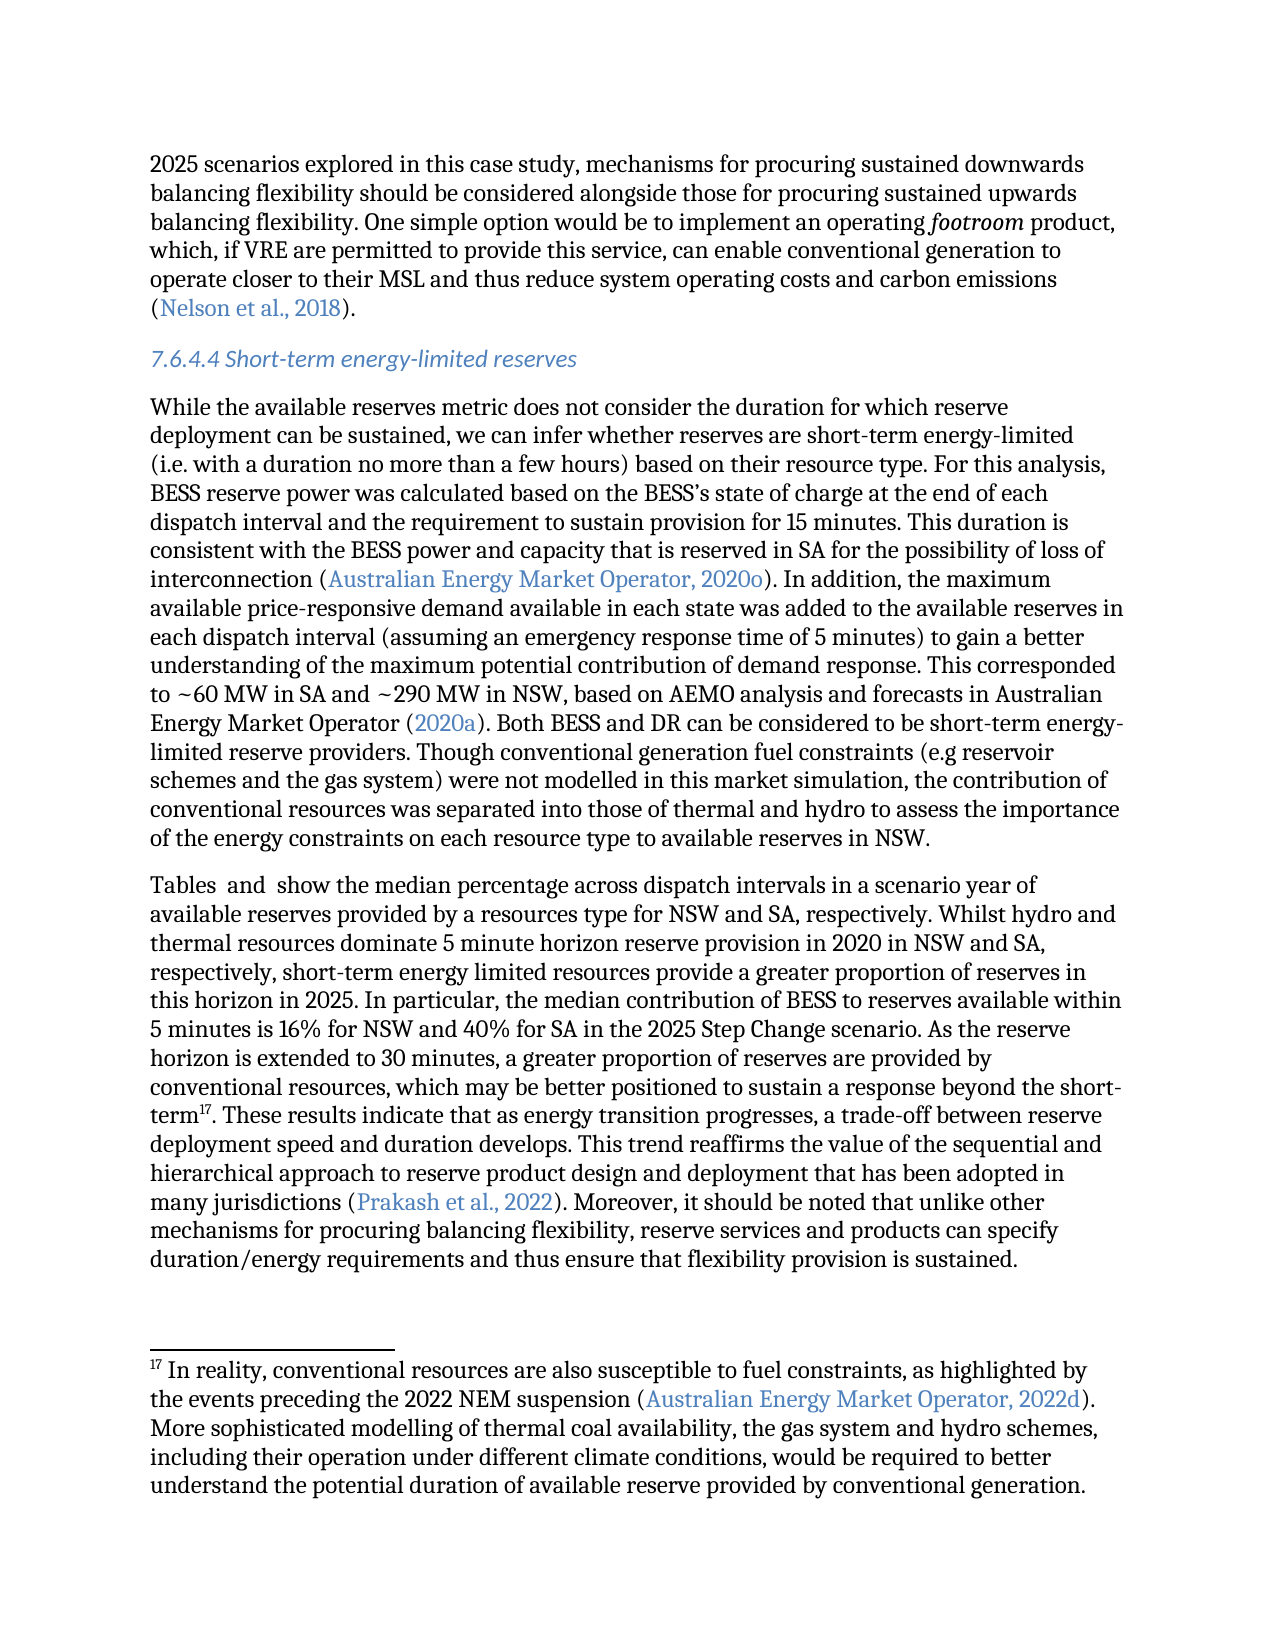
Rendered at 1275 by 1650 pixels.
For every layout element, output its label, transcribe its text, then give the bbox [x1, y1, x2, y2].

text Tables and show the median percentage across dispatch intervals in a scenario year of available reserves provided by a resources type for NSW and SA, respectively. Whilst hydro and thermal resources dominate 5 minute horizon reserve provision in 2020 in NSW and SA, respectively, short-term energy limited resources provide a greater proportion of reserves in this horizon in 2025. In particular, the median contribution of BESS to reserves available within 5 minutes is 16% for NSW and 40% for SA in the 2025 Step Change scenario. As the reserve horizon is extended to 30 minutes, a greater proportion of reserves are provided by conventional resources, which may be better positioned to sustain a response beyond the short-term. These results indicate that as energy transition progresses, a trade-off between reserve deployment speed and duration develops. This trend reaffirms the value of the sequential and hierarchical approach to reserve product design and deployment that has been adopted in many jurisdictions (Prakash et al., 2022). Moreover, it should be noted that unlike other mechanisms for procuring balancing flexibility, reserve services and products can specify duration/energy requirements and thus ensure that flexibility provision is sustained. [150, 871, 1125, 1274]
subtitle 7.6.4.4 Short-term energy-limited reserves [150, 343, 1125, 374]
text While the available reserves metric does not consider the duration for which reserve deployment can be sustained, we can infer whether reserves are short-term energy-limited (i.e. with a duration no more than a few hours) based on their resource type. For this analysis, BESS reserve power was calculated based on the BESS’s state of charge at the end of each dispatch interval and the requirement to sustain provision for 15 minutes. This duration is consistent with the BESS power and capacity that is reserved in SA for the possibility of loss of interconnection (Australian Energy Market Operator, 2020o). In addition, the maximum available price-responsive demand available in each state was added to the available reserves in each dispatch interval (assuming an emergency response time of 5 minutes) to gain a better understanding of the maximum potential contribution of demand response. This corresponded to ~60 MW in SA and ~290 MW in NSW, based on AEMO analysis and forecasts in Australian Energy Market Operator (2020a). Both BESS and DR can be considered to be short-term energy-limited reserve providers. Though conventional generation fuel constraints (e.g reservoir schemes and the gas system) were not modelled in this market simulation, the contribution of conventional resources was separated into those of thermal and hydro to assess the importance of the energy constraints on each resource type to available reserves in NSW. [150, 393, 1125, 853]
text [150, 150, 1125, 322]
